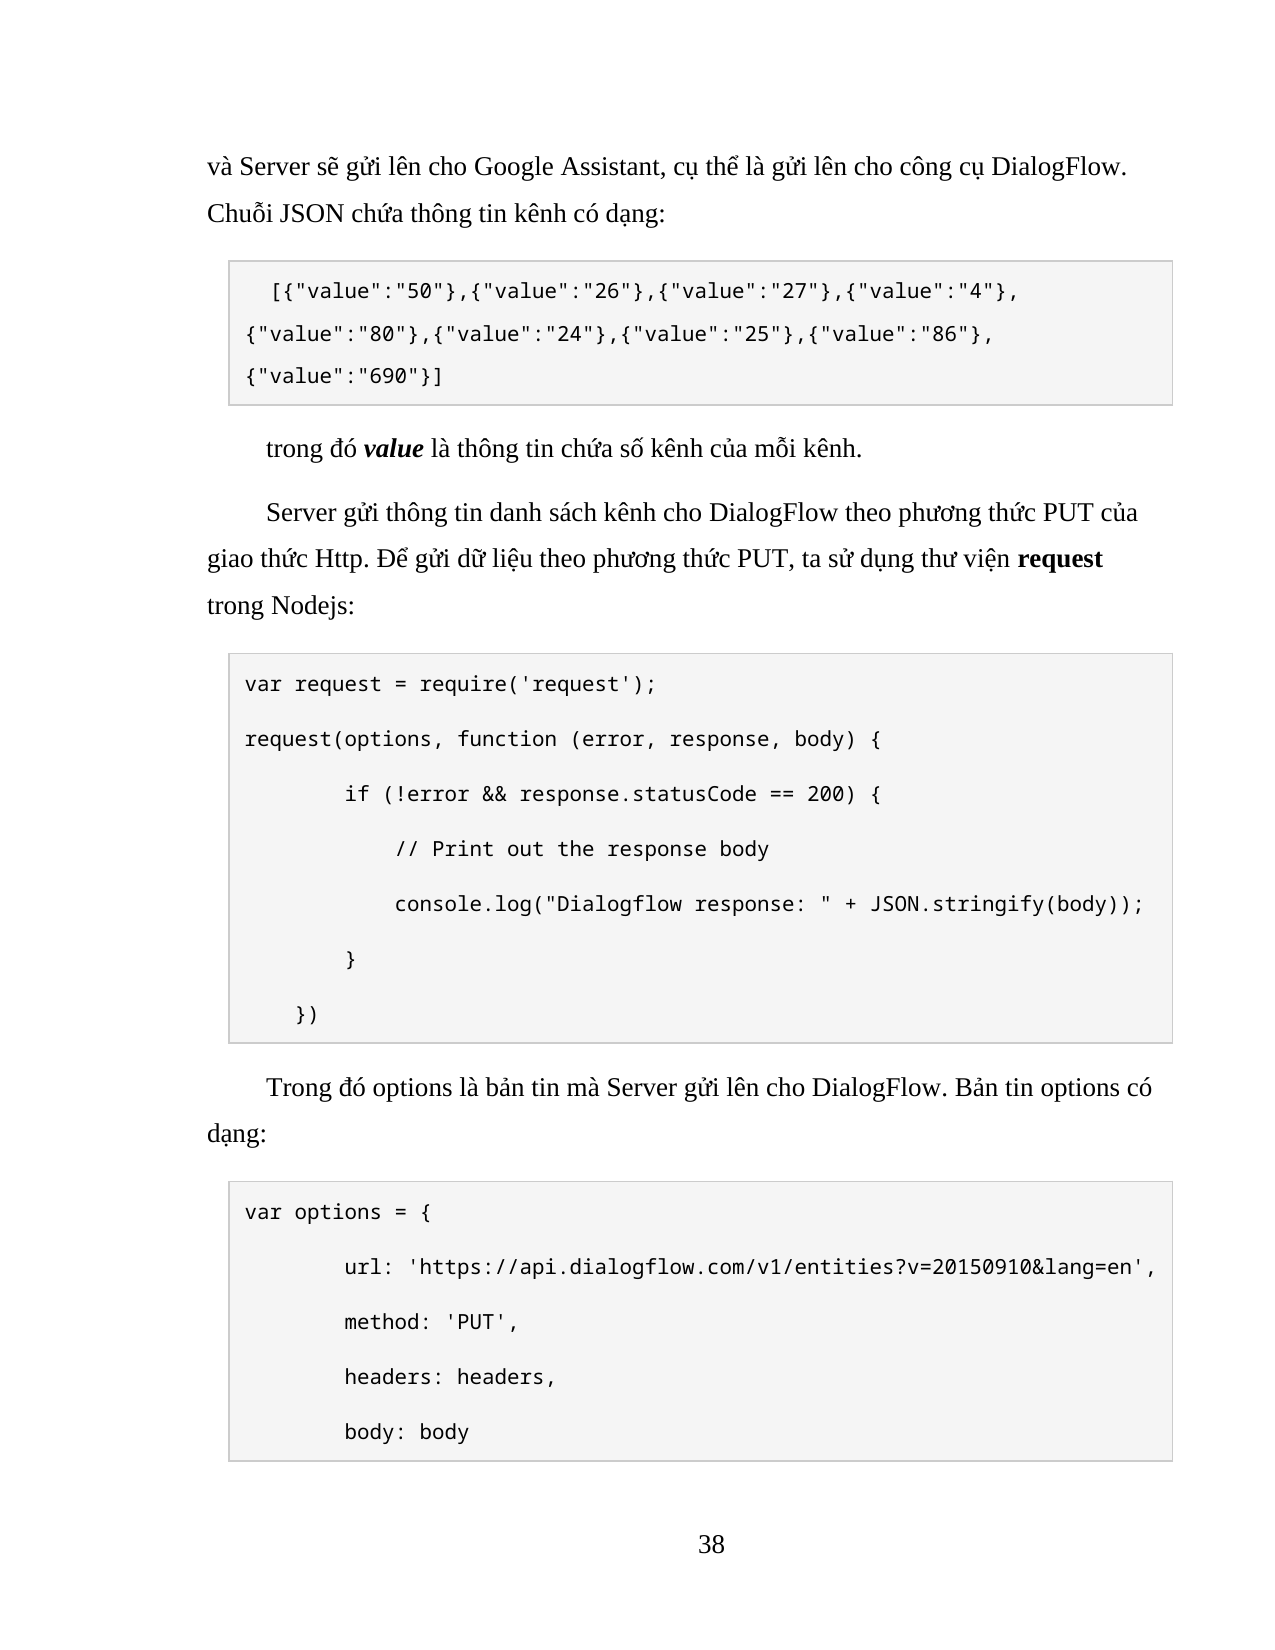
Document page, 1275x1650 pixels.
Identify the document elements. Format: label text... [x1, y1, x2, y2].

text method: 'PUT', [230, 1291, 1172, 1335]
text Server gửi thông tin danh sách kênh cho DialogFlow theo phương thức PUT của giao thức Http. Để gửi dữ liệu theo phương thức PUT, ta sử dụng thư viện request trong Nodejs: [207, 496, 1157, 620]
text }) [230, 983, 1172, 1042]
text [{"value":"50"},{"value":"26"},{"value":"27"},{"value":"4"},{"value":"80"},{"value":"24"},{"value":"25"},{"value":"86"},{"value":"690"}] [230, 262, 1172, 404]
text var options = { [230, 1182, 1172, 1225]
text url: 'https://api.dialogflow.com/v1/entities?v=20150910&lang=en', [230, 1236, 1172, 1280]
text headers: headers, [230, 1346, 1172, 1391]
text Trong đó options là bản tin mà Server gửi lên cho DialogFlow. Bản tin options có dạng: [207, 1071, 1157, 1148]
text var request = require('request'); [230, 654, 1172, 697]
text } [230, 928, 1172, 973]
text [207, 150, 1157, 228]
text request(options, function (error, response, body) { [230, 708, 1172, 752]
text body: body [230, 1401, 1172, 1460]
text // Print out the response body [230, 818, 1172, 862]
text console.log("Dialogflow response: " + JSON.stringify(body)); [230, 873, 1172, 918]
text trong đó value là thông tin chứa số kênh của mỗi kênh. [207, 433, 1157, 464]
text if (!error && response.statusCode == 200) { [230, 763, 1172, 807]
